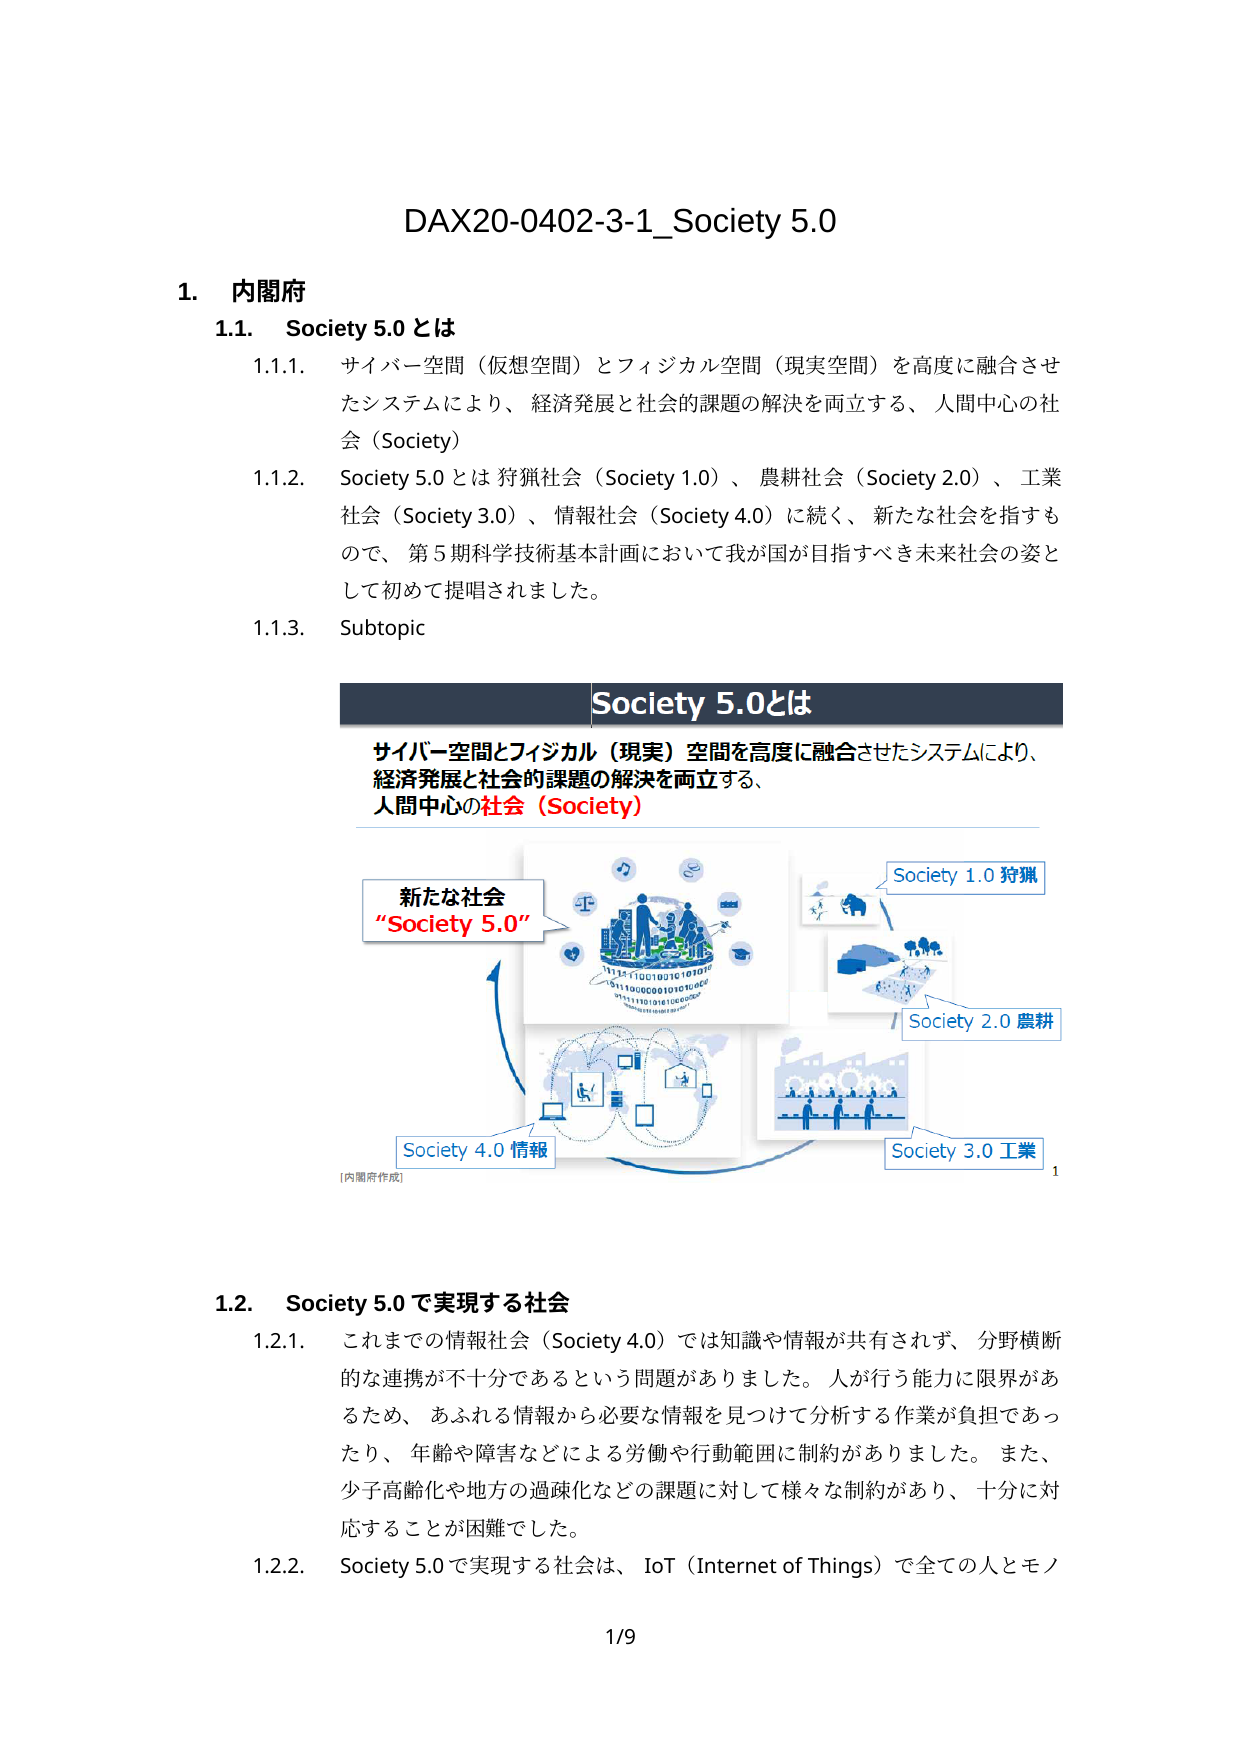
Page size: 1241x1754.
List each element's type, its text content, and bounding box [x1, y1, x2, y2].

list これまでの情報社会（Society 4.0）では知識や情報が共有されず、 分野横断的な連携が不十分であるという問題がありました。 人が行う能力に限界があるため、 あふれる情報から必要な情報を見つけて分析する作業が負担であったり、 年齢や障害などによる労働や行動範囲に制約がありました。 また、 少子高齢化や地方の過疎化などの課題に対して様々な制約があり、 十分に対応することが困難でした。 [252, 1321, 1063, 1546]
subtitle Society 5.0とは [215, 308, 1058, 346]
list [252, 1546, 1063, 1583]
list サイバー空間（仮想空間）とフィジカル空間（現実空間）を高度に融合させたシステムにより、 経済発展と社会的課題の解決を両立する、 人間中心の社会（Society） [252, 346, 1063, 458]
list Subtopic [252, 608, 1063, 646]
subtitle 内閣府 [177, 271, 1063, 308]
title DAX20-0402-3-1_Society 5.0 [177, 183, 1063, 258]
picture [339, 683, 1063, 1183]
subtitle Society 5.0で実現する社会 [215, 1283, 1058, 1321]
list Society 5.0とは 狩猟社会（Society 1.0）、 農耕社会（Society 2.0）、 工業社会（Society 3.0）、 情報社会（Society 4.0）に続く、 新たな社会を指すもので、 第５期科学技術基本計画において我が国が目指すべき未来社会の姿として初めて提唱されました。 [252, 458, 1063, 608]
